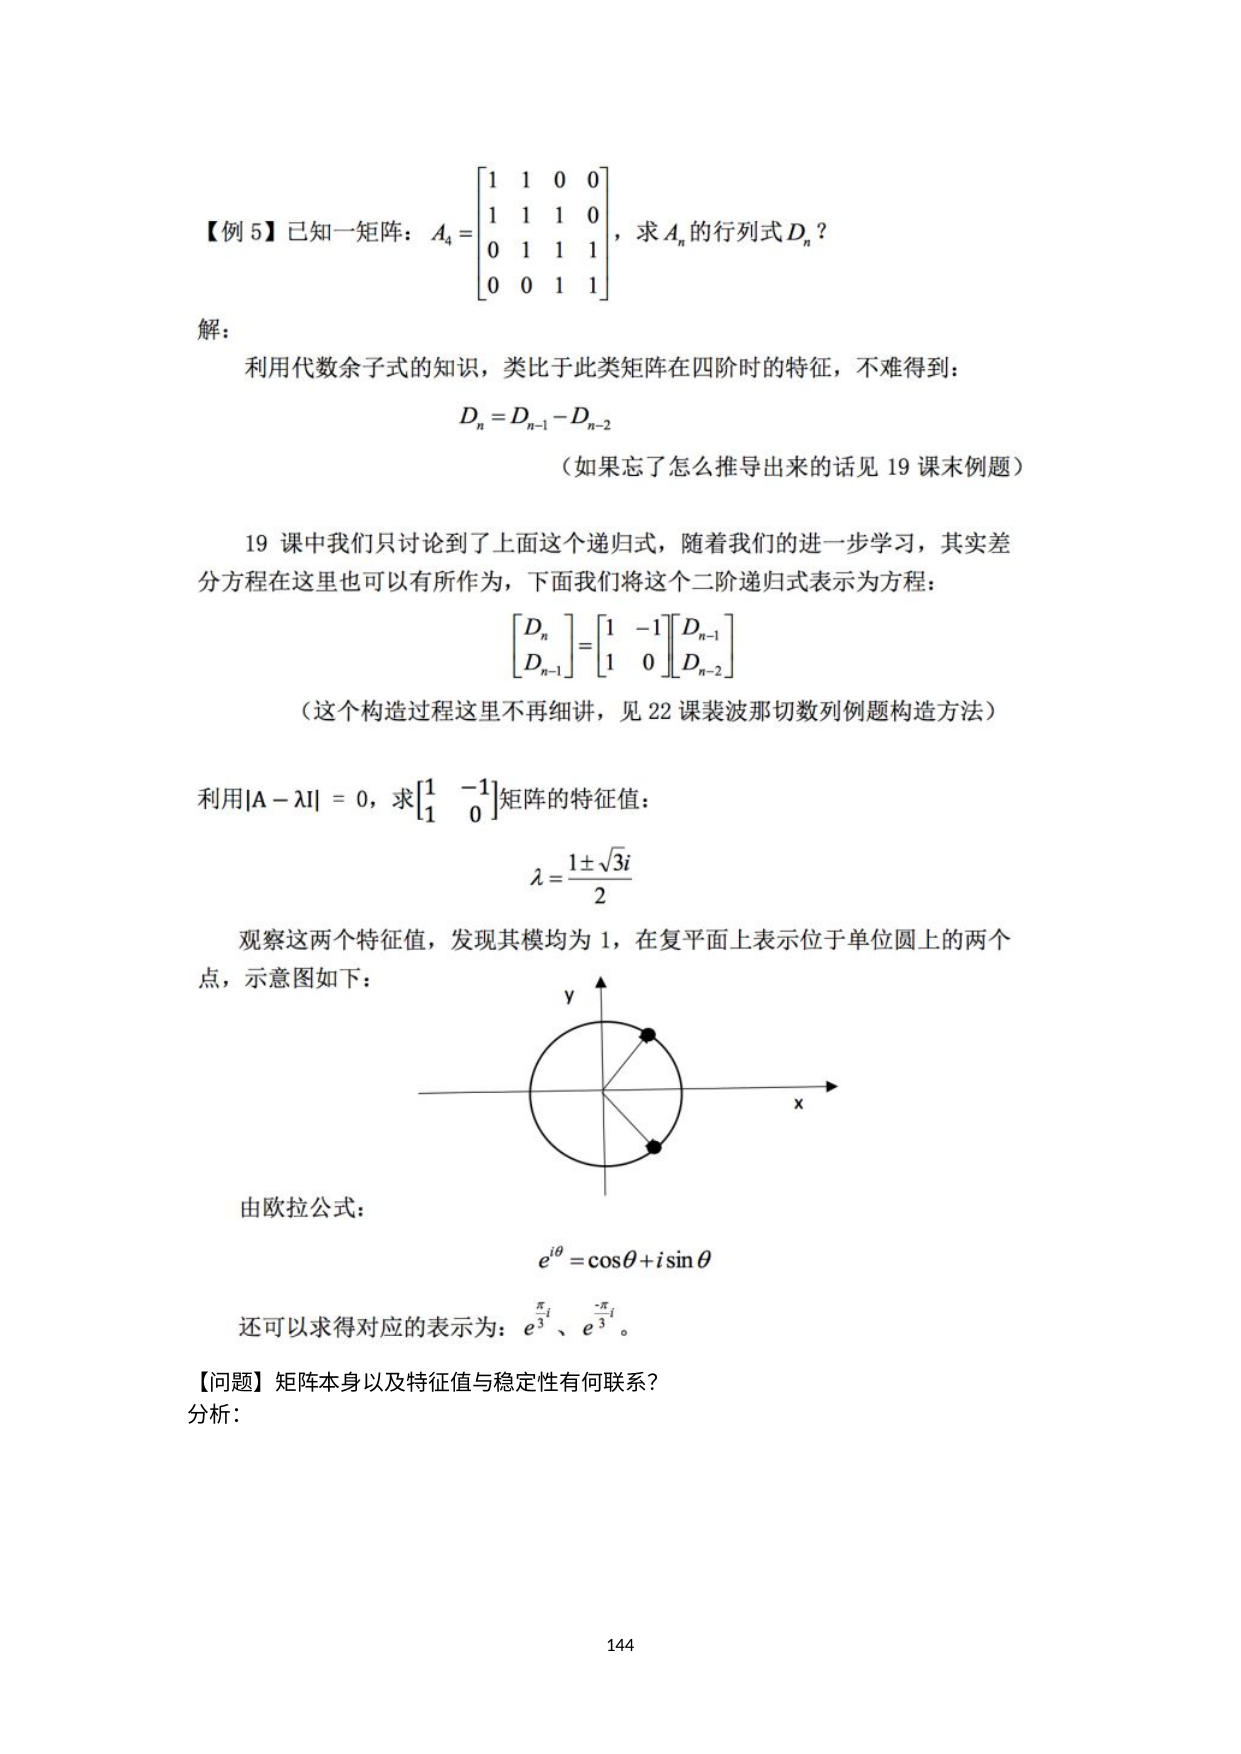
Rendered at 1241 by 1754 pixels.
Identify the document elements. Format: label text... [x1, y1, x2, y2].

text 【问题】矩阵本身以及特征值与稳定性有何联系？ [187, 1364, 1053, 1397]
picture [187, 162, 1053, 1348]
text 分析： [187, 1397, 1053, 1429]
